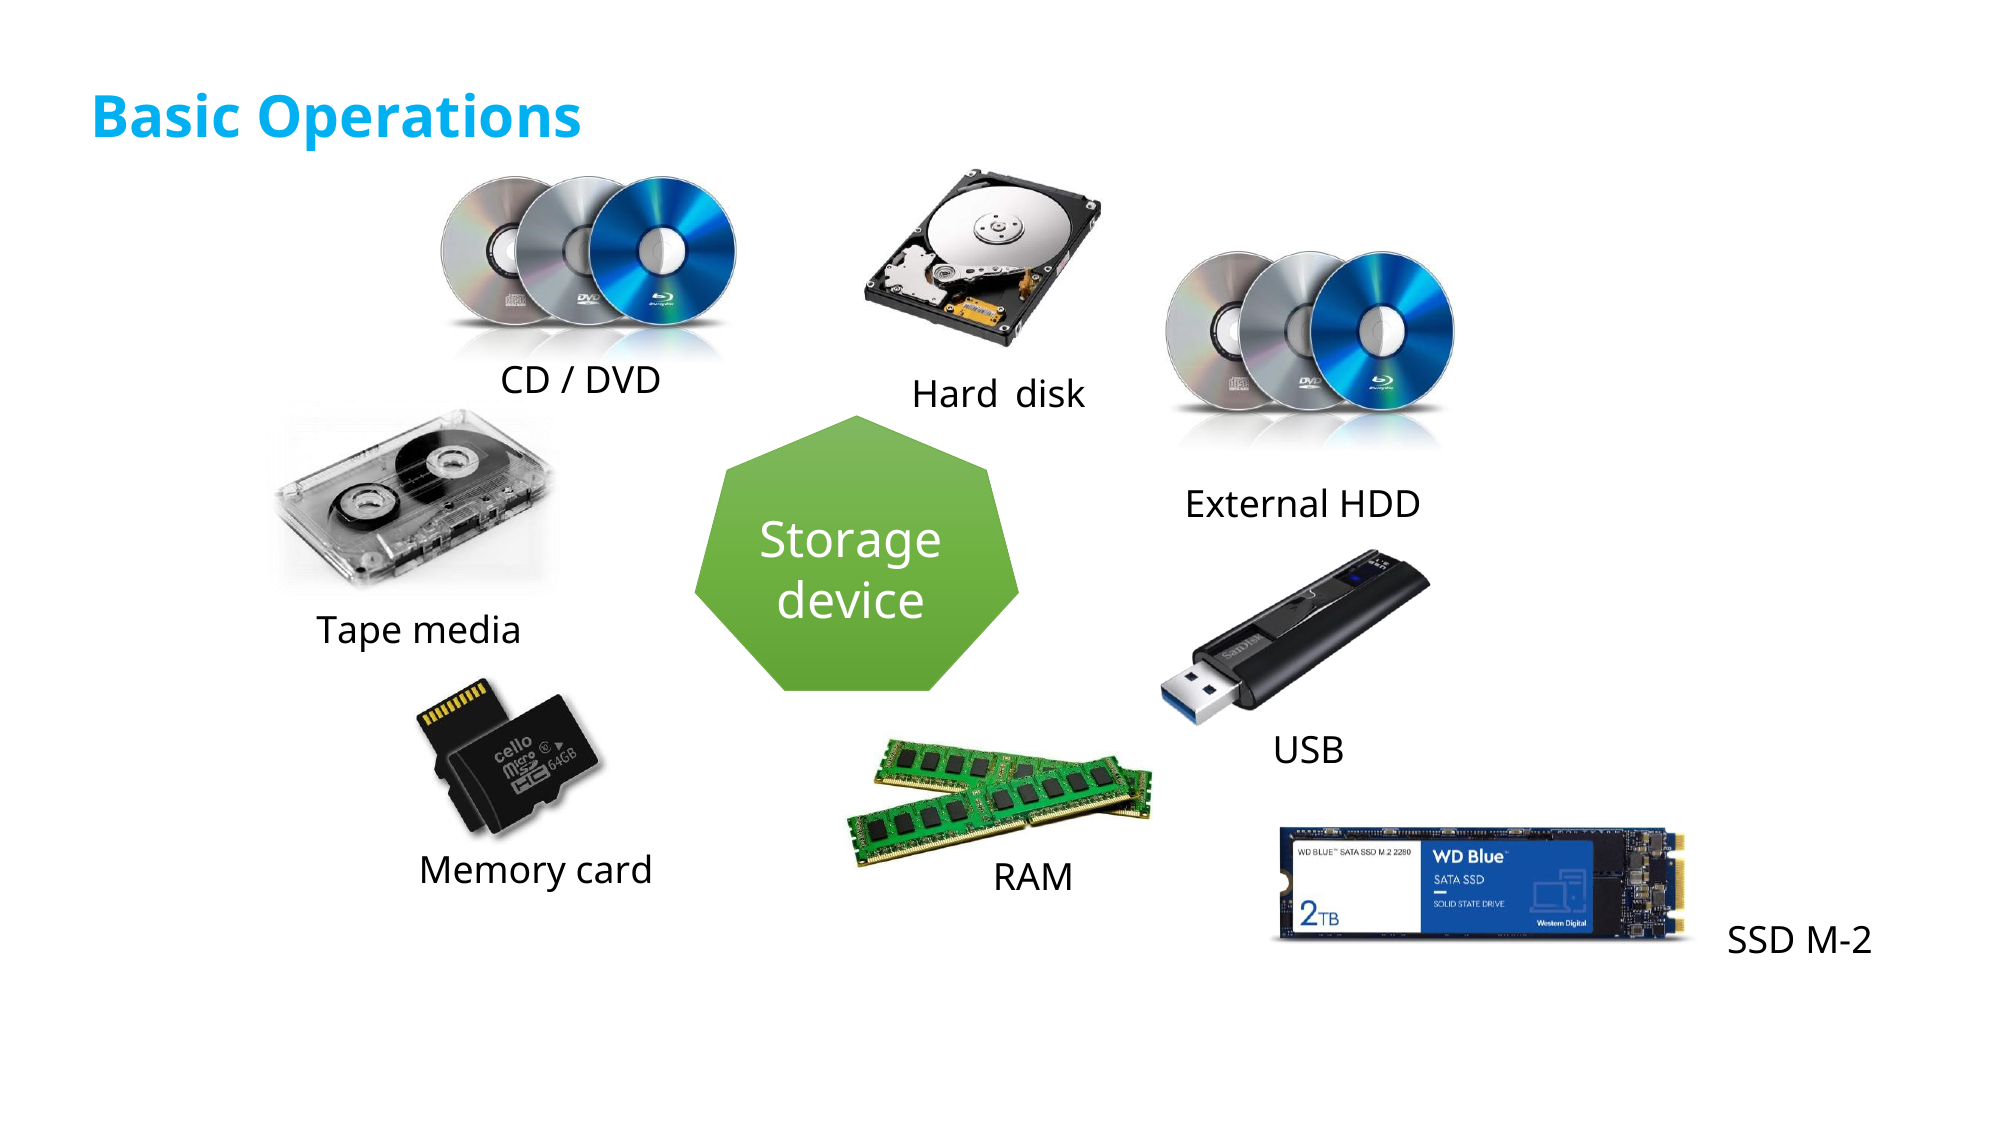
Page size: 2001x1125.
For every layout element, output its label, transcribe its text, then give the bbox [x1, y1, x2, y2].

picture [843, 543, 1473, 882]
picture [1165, 251, 1455, 451]
picture [697, 417, 1017, 689]
picture [694, 593, 783, 691]
picture [1024, 868, 1032, 879]
picture [440, 176, 737, 363]
picture [694, 415, 855, 591]
picture [395, 669, 628, 851]
picture [999, 866, 1009, 876]
picture [1047, 869, 1052, 882]
picture [930, 594, 1019, 691]
picture [1238, 821, 1727, 954]
picture [859, 415, 1019, 589]
picture [1061, 868, 1067, 882]
picture [266, 399, 562, 598]
picture [856, 156, 1107, 349]
